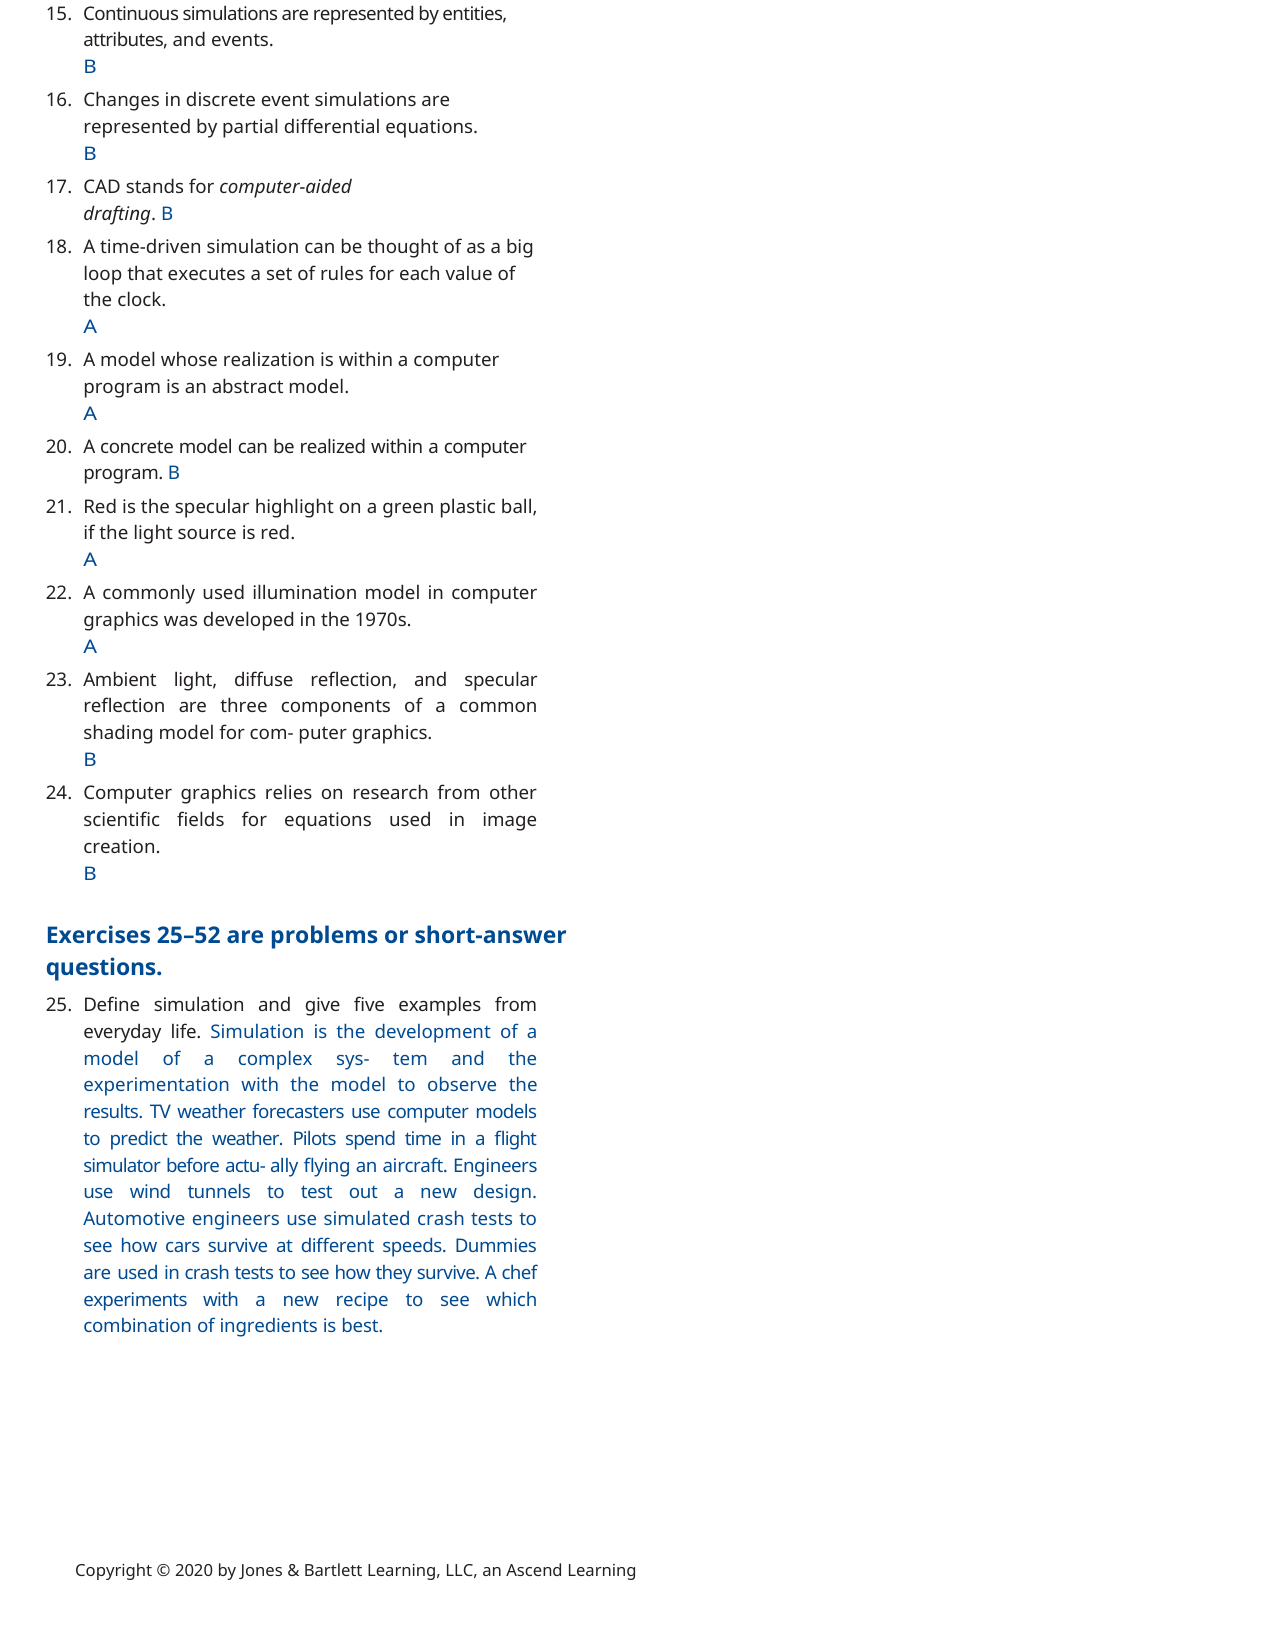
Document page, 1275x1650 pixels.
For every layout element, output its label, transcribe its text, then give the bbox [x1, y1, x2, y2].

list Changes in discrete event simulations are represented by partial differential equations. [46, 87, 538, 139]
subtitle A [83, 313, 612, 339]
subtitle A [83, 400, 612, 426]
list Red is the specular highlight on a green plastic ball, if the light source is red. [46, 493, 538, 545]
subtitle B [83, 746, 612, 772]
subtitle B [83, 54, 612, 79]
subtitle Exercises 25–52 are problems or short-answer questions. [46, 919, 600, 982]
list CAD stands for computer-aided drafting. B [46, 173, 378, 225]
list Define simulation and give five examples from everyday life. Simulation is the development of a model of a complex sys- tem and the experimentation with the model to observe the results. TV weather forecasters use computer models to predict the weather. Pilots spend time in a flight simulator before actu- ally flying an aircraft. Engineers use wind tunnels to test out a new design. Automotive engineers use simulated crash tests to see how cars survive at different speeds. Dummies are used in crash tests to see how they survive. A chef experiments with a new recipe to see which combination of ingredients is best. [46, 991, 538, 1338]
subtitle A [83, 547, 612, 572]
list Ambient light, diffuse reflection, and specular reflection are three components of a common shading model for com- puter graphics. [46, 666, 538, 745]
list Computer graphics relies on research from other scientific fields for equations used in image creation. [46, 779, 538, 858]
list A time-driven simulation can be thought of as a big loop that executes a set of rules for each value of the clock. [46, 233, 538, 312]
list A model whose realization is within a computer program is an abstract model. [46, 346, 538, 399]
list A concrete model can be realized within a computer program. B [46, 433, 538, 485]
subtitle A [83, 633, 612, 659]
list Continuous simulations are represented by entities, attributes, and events. [46, 0, 537, 52]
subtitle B [83, 140, 612, 166]
list A commonly used illumination model in computer graphics was developed in the 1970s. [46, 579, 538, 632]
text B [83, 860, 612, 885]
